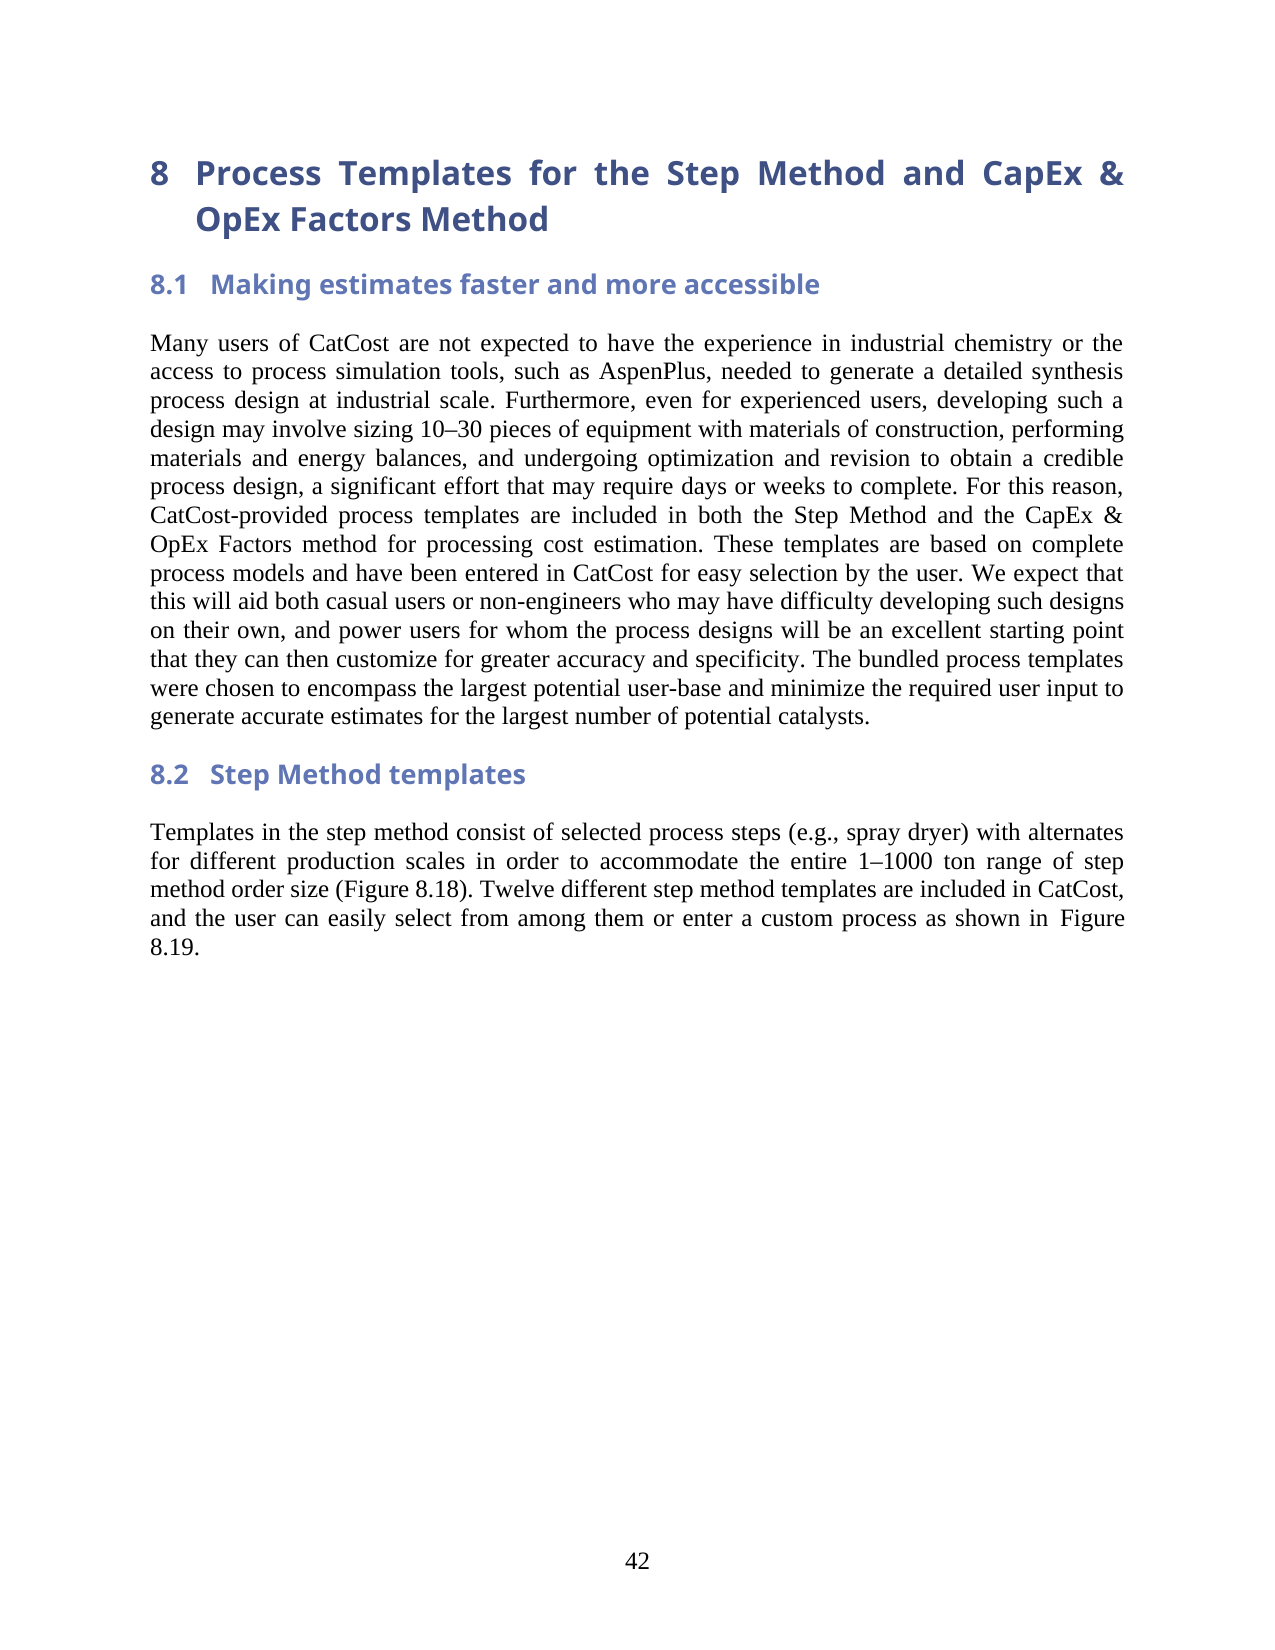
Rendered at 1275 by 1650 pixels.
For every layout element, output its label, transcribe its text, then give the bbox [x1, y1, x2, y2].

text Many users of CatCost are not expected to have the experience in industrial chemistry or the access to process simulation tools, such as AspenPlus, needed to generate a detailed synthesis process design at industrial scale. Furthermore, even for experienced users, developing such a design may involve sizing 10–30 pieces of equipment with materials of construction, performing materials and energy balances, and undergoing optimization and revision to obtain a credible process design, a significant effort that may require days or weeks to complete. For this reason, CatCost-provided process templates are included in both the Step Method and the CapEx & OpEx Factors method for processing cost estimation. These templates are based on complete process models and have been entered in CatCost for easy selection by the user. We expect that this will aid both casual users or non-engineers who may have difficulty developing such designs on their own, and power users for whom the process designs will be an excellent starting point that they can then customize for greater accuracy and specificity. The bundled process templates were chosen to encompass the largest potential user-base and minimize the required user input to generate accurate estimates for the largest number of potential catalysts. [150, 328, 1125, 730]
subtitle Making estimates faster and more accessible [150, 266, 1125, 303]
subtitle Process Templates for the Step Method and CapEx & OpEx Factors Method [150, 150, 1125, 241]
subtitle Step Method templates [150, 755, 1125, 792]
